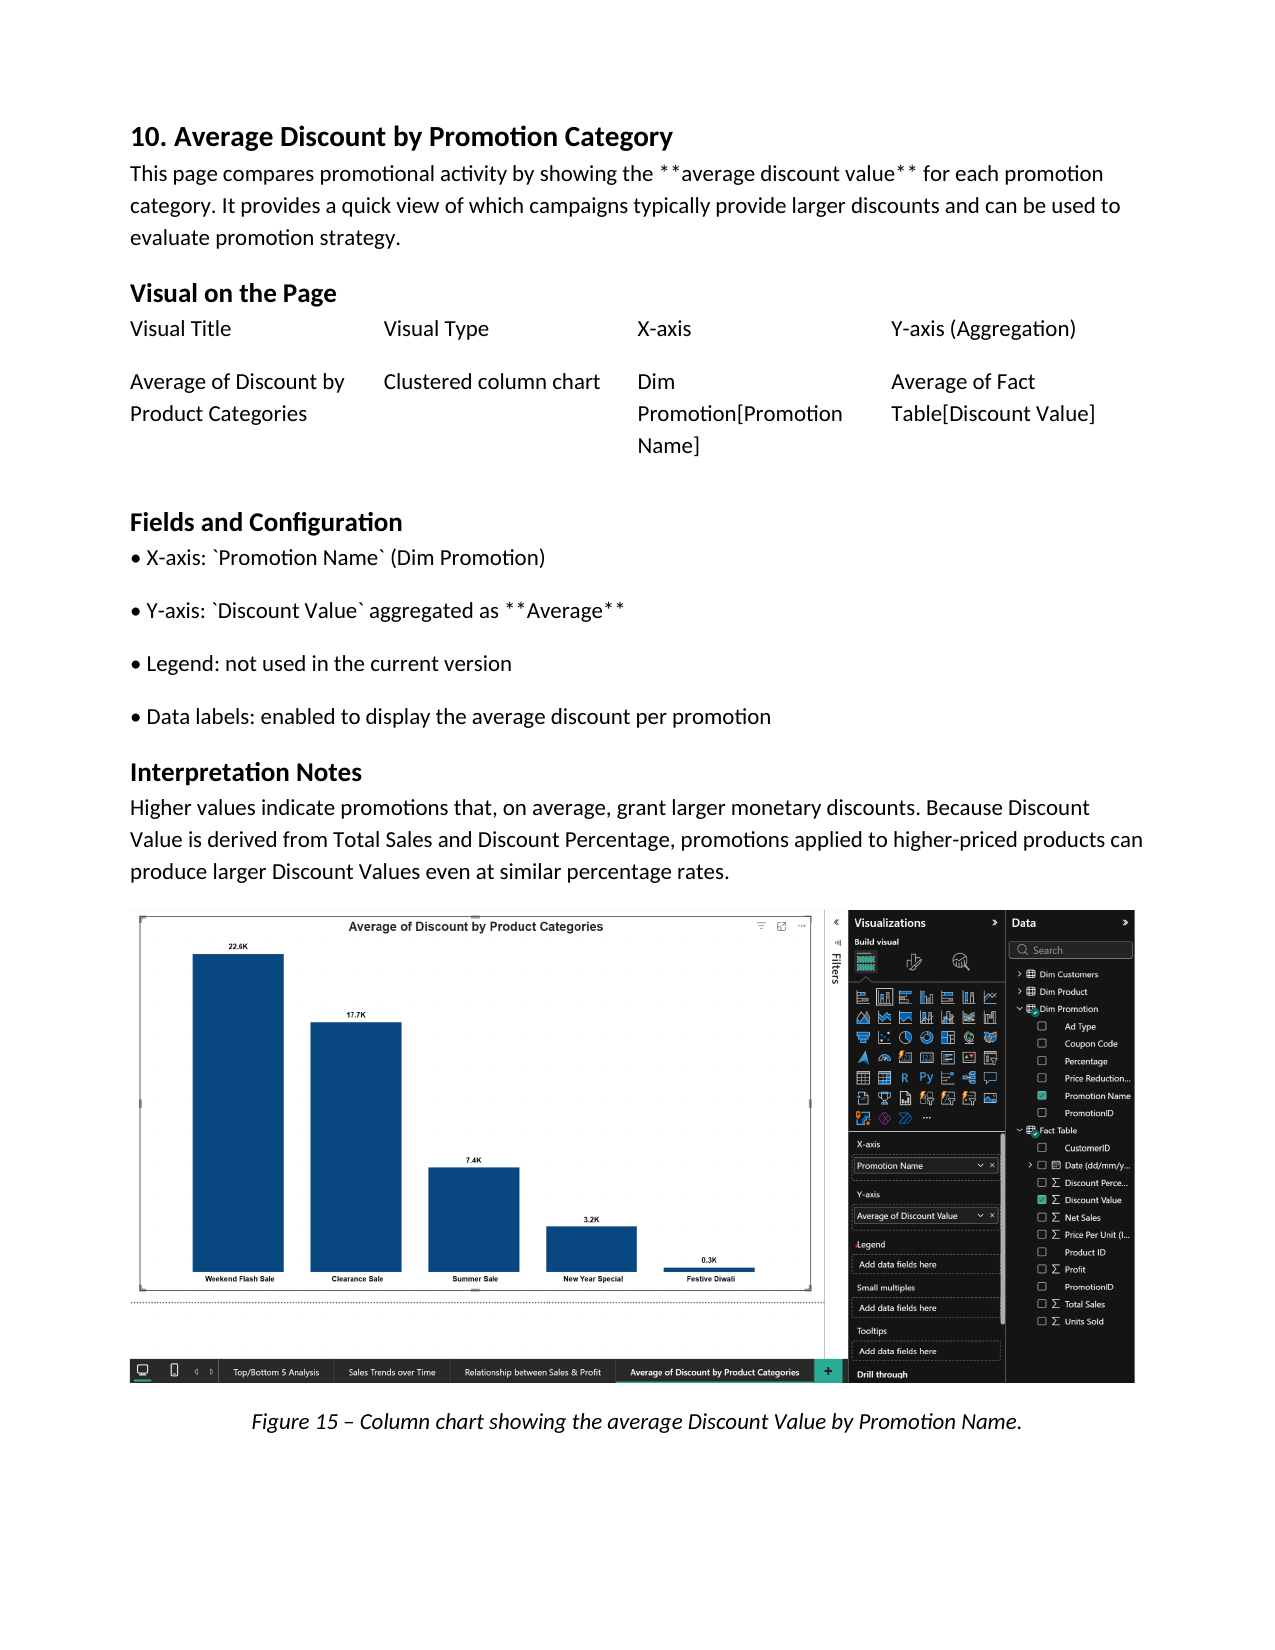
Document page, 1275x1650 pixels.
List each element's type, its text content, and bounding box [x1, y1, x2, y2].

table_cell Clustered column chart [373, 367, 626, 484]
table_header Visual Title [119, 314, 372, 367]
subtitle Interpretation Notes [130, 755, 1145, 788]
table_header Visual Type [373, 314, 626, 367]
subtitle Visual on the Page [130, 276, 1145, 309]
text • X-axis: `Promotion Name` (Dim Promotion) [130, 543, 1145, 571]
picture [129, 910, 1135, 1383]
table_cell Dim Promotion[Promotion Name] [626, 367, 880, 484]
subtitle 10. Average Discount by Promotion Category [130, 118, 1145, 154]
table_cell Average of Discount by Product Categories [119, 367, 372, 484]
text • Y-axis: `Discount Value` aggregated as **Average** [130, 596, 1145, 624]
subtitle Fields and Configuration [130, 505, 1145, 538]
text • Data labels: enabled to display the average discount per promotion [130, 702, 1145, 730]
table_cell Average of Fact Table[Discount Value] [880, 367, 1134, 484]
text • Legend: not used in the current version [130, 649, 1145, 677]
table_header Y-axis (Aggregation) [880, 314, 1134, 367]
table_header X-axis [626, 314, 880, 367]
text Figure 15 – Column chart showing the average Discount Value by Promotion Name. [130, 1407, 1145, 1435]
text Higher values indicate promotions that, on average, grant larger monetary discounts. Because Discount Value is derived from Total Sales and Discount Percentage, promotions applied to higher-priced products can produce larger Discount Values even at similar percentage rates. [130, 793, 1145, 885]
text This page compares promotional activity by showing the **average discount value** for each promotion category. It provides a quick view of which campaigns typically provide larger discounts and can be used to evaluate promotion strategy. [130, 159, 1145, 251]
